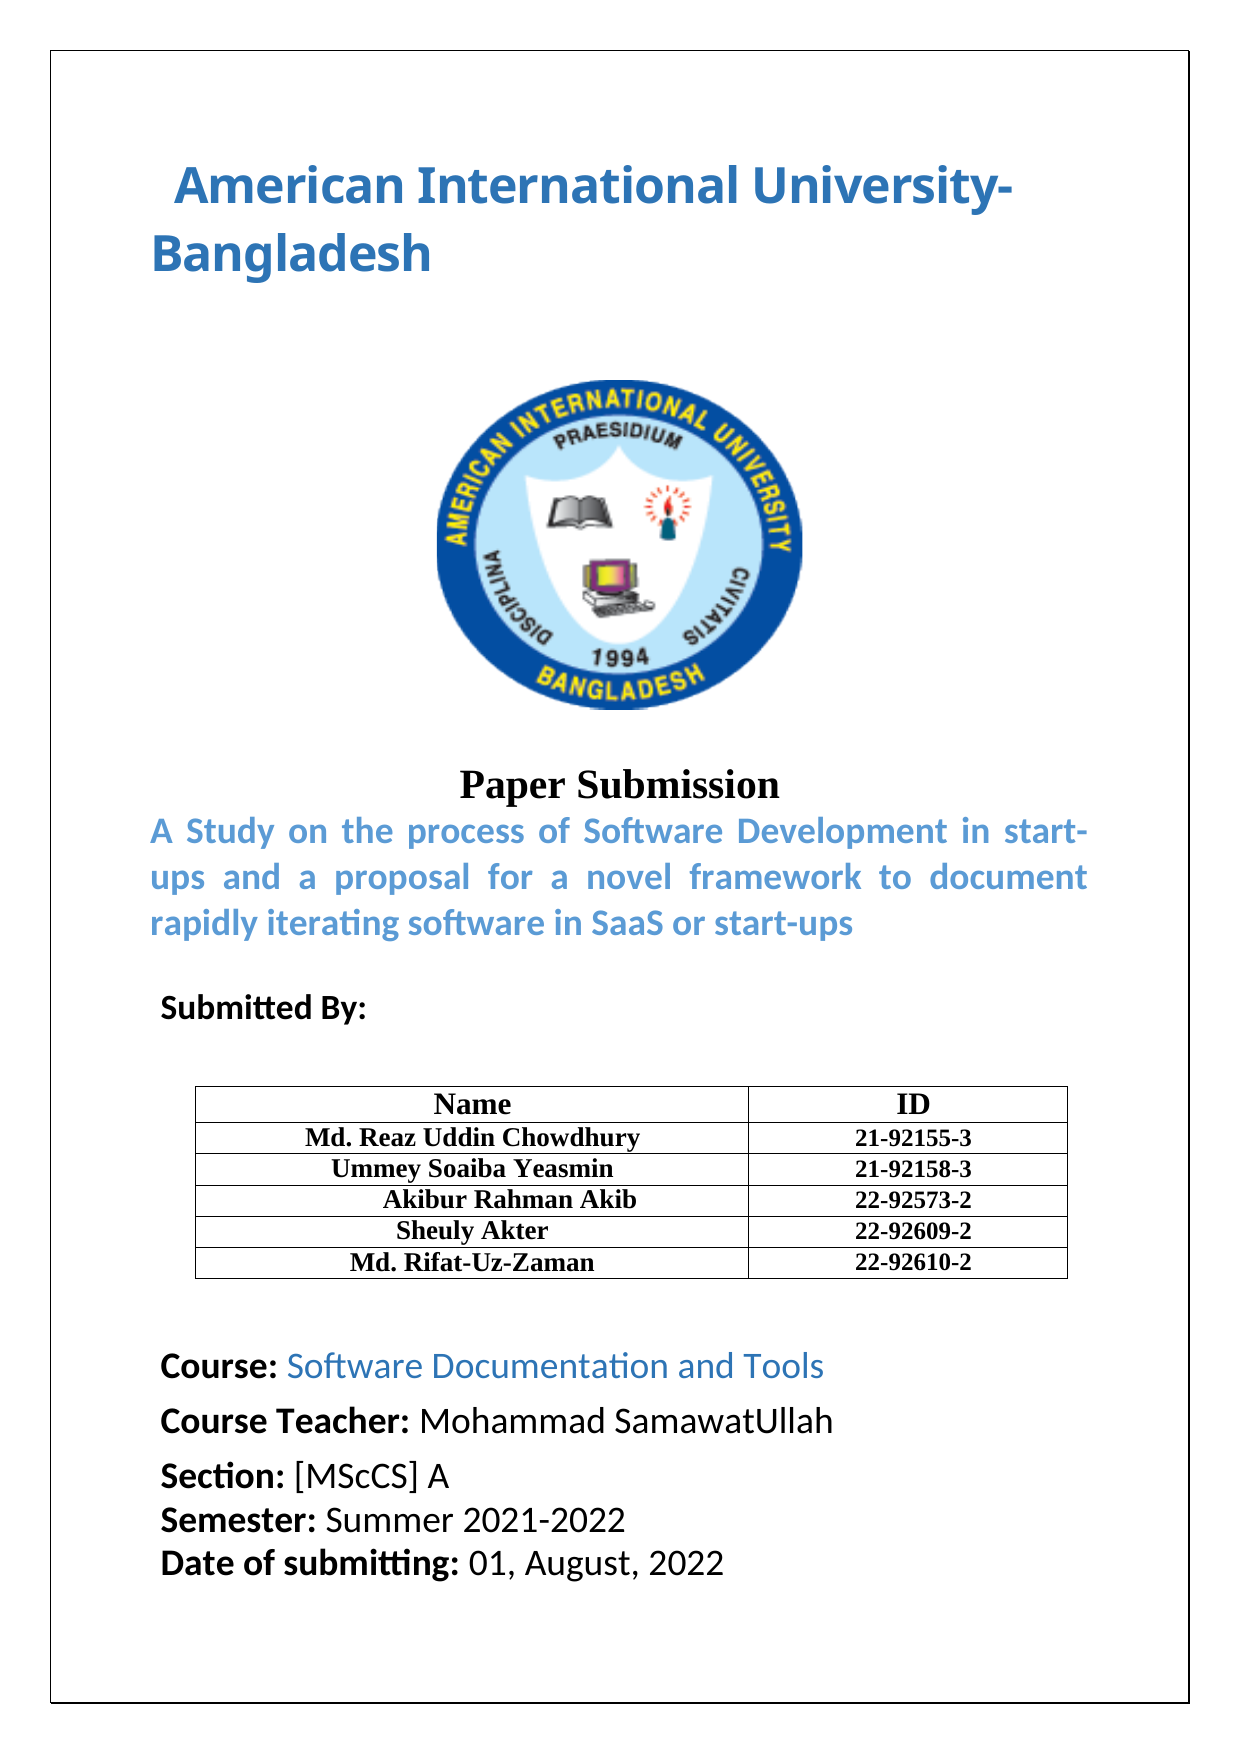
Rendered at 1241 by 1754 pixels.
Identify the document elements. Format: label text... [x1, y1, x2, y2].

table_cell Akibur Rahman Akib [196, 1186, 748, 1216]
table_cell 22-92573-2 [749, 1186, 1067, 1216]
table_cell 22-92609-2 [749, 1217, 1067, 1247]
table_cell Md. Reaz Uddin Chowdhury [196, 1123, 748, 1153]
table_cell 21-92158-3 [749, 1154, 1067, 1184]
picture [436, 380, 803, 710]
text Paper Submission [150, 759, 1089, 807]
text Course: Software Documentation and Tools [160, 1342, 837, 1388]
table_header ID [749, 1087, 1067, 1122]
table_cell 22-92610-2 [749, 1248, 1067, 1278]
table_cell Ummey Soaiba Yeasmin [196, 1154, 748, 1184]
text Semester: Summer 2021-2022 [160, 1498, 1089, 1541]
text Section: [MScCS] A [160, 1452, 837, 1497]
title American International University-Bangladesh [150, 150, 1089, 286]
table_cell Sheuly Akter [196, 1217, 748, 1247]
table_cell 21-92155-3 [749, 1123, 1067, 1153]
text Course Teacher: Mohammad SamawatUllah [160, 1397, 837, 1443]
text Date of submitting: 01, August, 2022 [160, 1541, 1089, 1584]
table_header Name [196, 1087, 748, 1122]
text A Study on the process of Software Development in start-ups and a proposal for a novel framework to document rapidly iterating software in SaaS or start-ups [150, 807, 1089, 944]
table_cell Md. Rifat-Uz-Zaman [196, 1248, 748, 1278]
text Submitted By: [160, 985, 1089, 1028]
